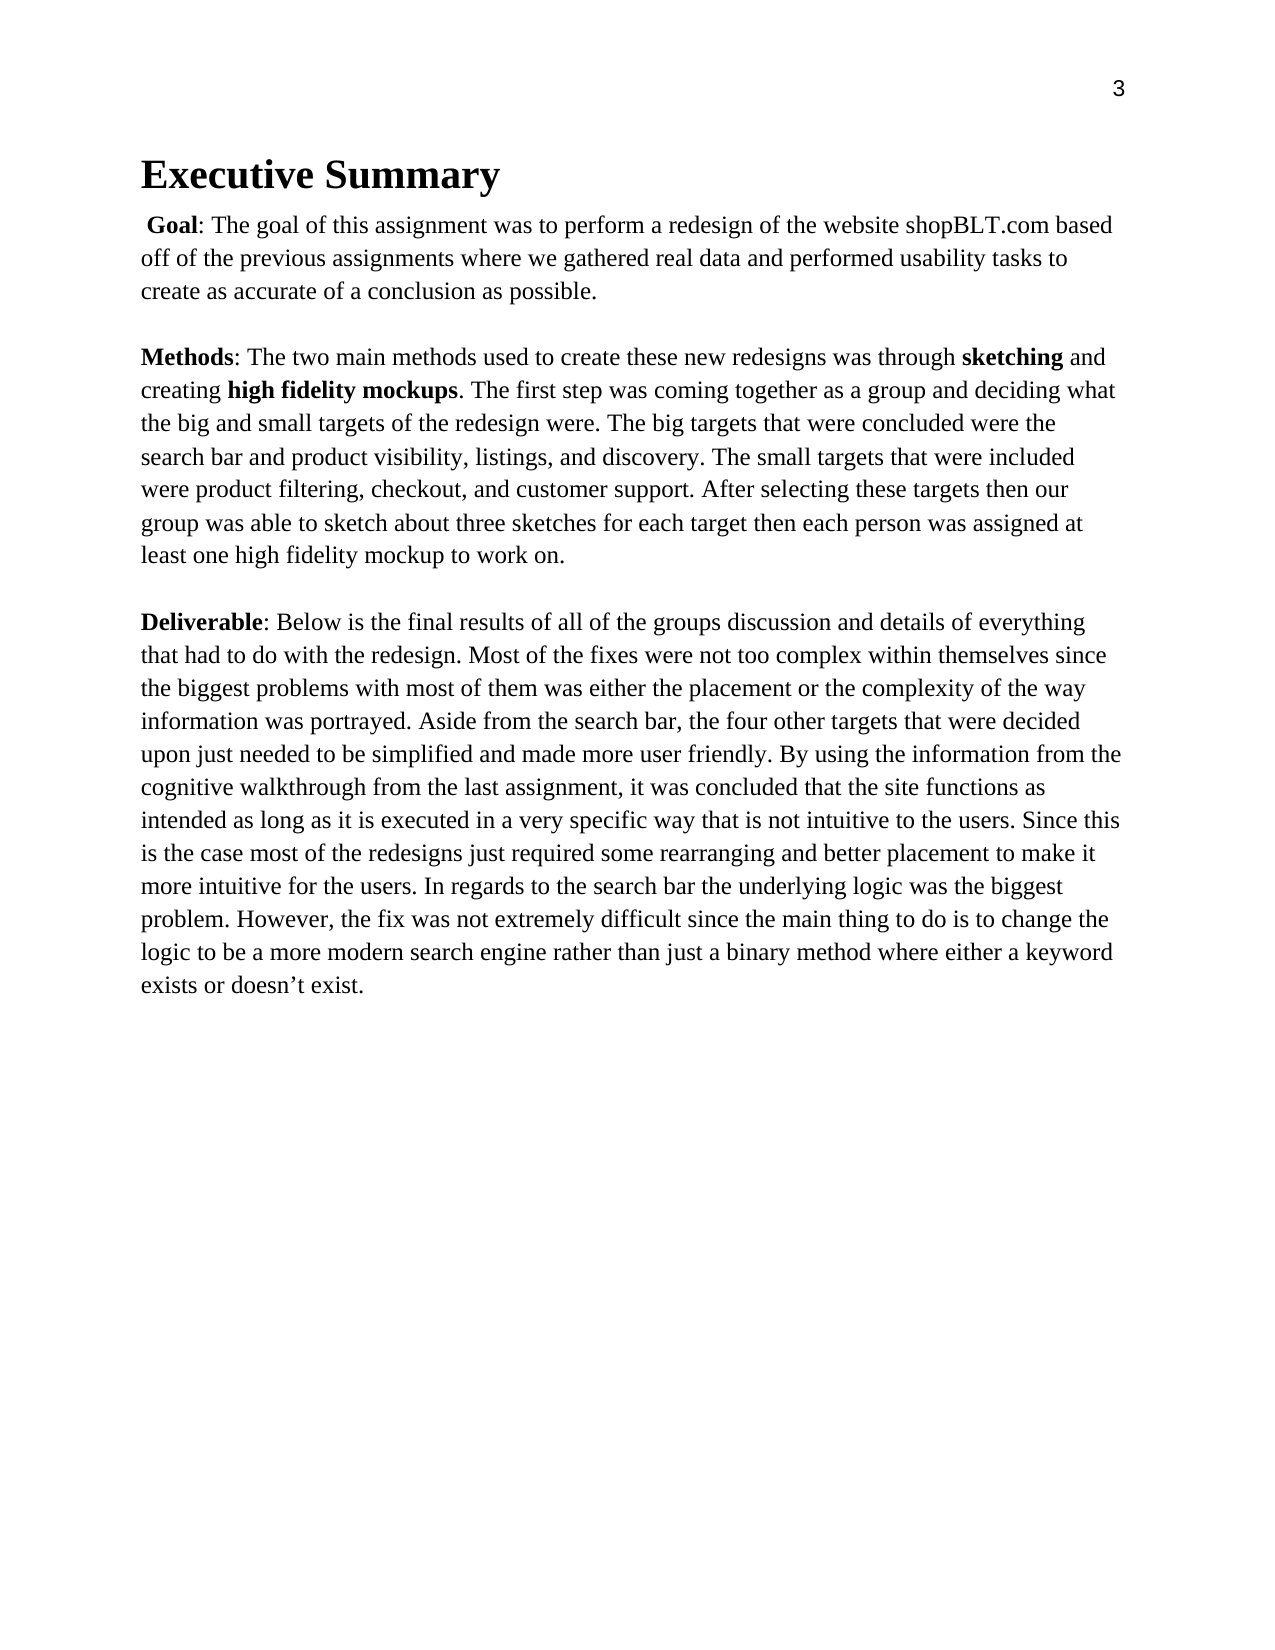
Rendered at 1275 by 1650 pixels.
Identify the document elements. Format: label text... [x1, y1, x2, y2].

subtitle Executive Summary [141, 150, 1125, 198]
text Deliverable: Below is the final results of all of the groups discussion and details of everything that had to do with the redesign. Most of the fixes were not too complex within themselves since the biggest problems with most of them was either the placement or the complexity of the way information was portrayed. Aside from the search bar, the four other targets that were decided upon just needed to be simplified and made more user friendly. By using the information from the cognitive walkthrough from the last assignment, it was concluded that the site functions as intended as long as it is executed in a very specific way that is not intuitive to the users. Since this is the case most of the redesigns just required some rearranging and better placement to make it more intuitive for the users. In regards to the search bar the underlying logic was the biggest problem. However, the fix was not extremely difficult since the main thing to do is to change the logic to be a more modern search engine rather than just a binary method where either a keyword exists or doesn’t exist. [141, 607, 1125, 999]
text Goal: The goal of this assignment was to perform a redesign of the website shopBLT.com based off of the previous assignments where we gathered real data and performed usability tasks to create as accurate of a conclusion as possible. [141, 210, 1125, 305]
text Methods: The two main methods used to create these new redesigns was through sketching and creating high fidelity mockups. The first step was coming together as a group and deciding what the big and small targets of the redesign were. The big targets that were concluded were the search bar and product visibility, listings, and discovery. The small targets that were included were product filtering, checkout, and customer support. After selecting these targets then our group was able to sketch about three sketches for each target then each person was assigned at least one high fidelity mockup to work on. [141, 342, 1125, 569]
